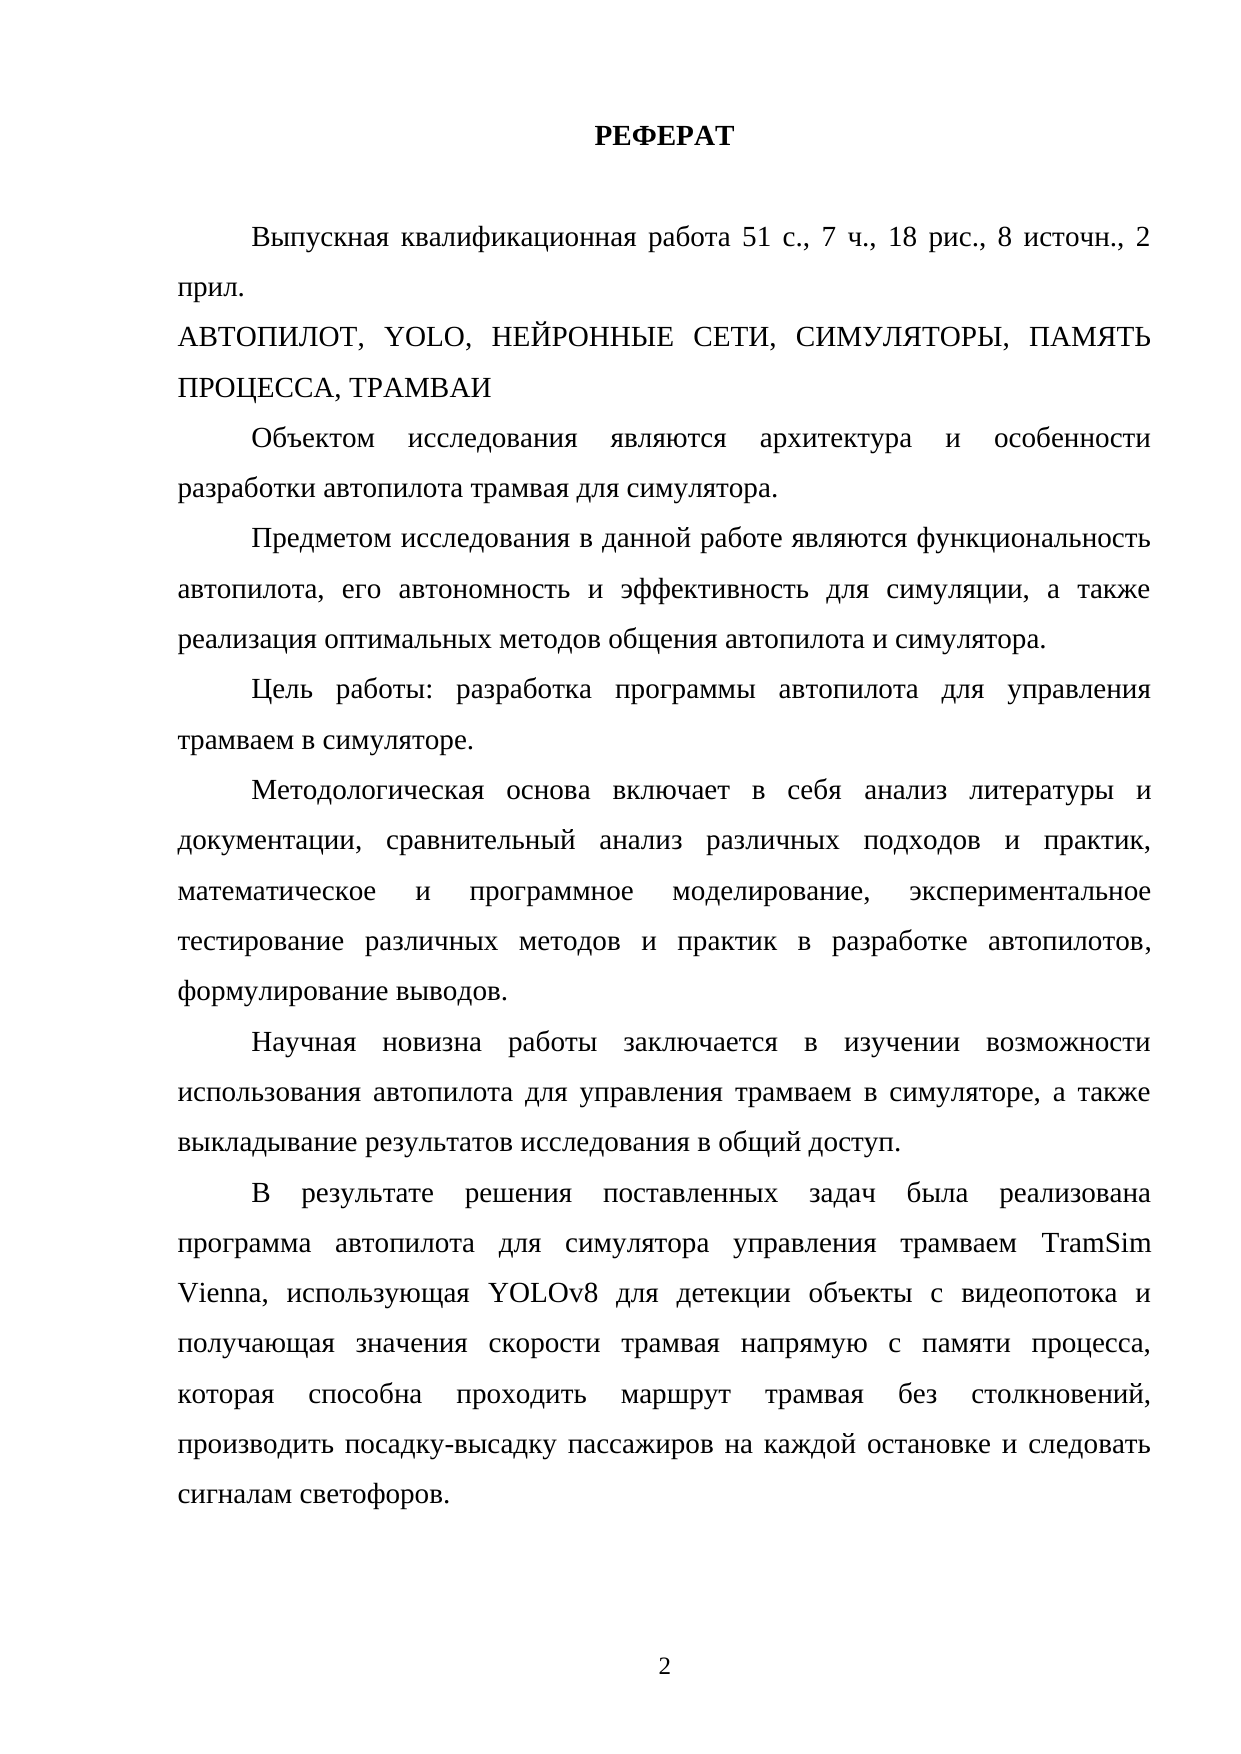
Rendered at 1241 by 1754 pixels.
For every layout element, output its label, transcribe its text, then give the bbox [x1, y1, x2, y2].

text Научная новизна работы заключается в изучении возможности использования автопилота для управления трамваем в симуляторе, а также выкладывание результатов исследования в общий доступ. [177, 1024, 1152, 1158]
text АВТОПИЛОТ, YOLO, НЕЙРОННЫЕ СЕТИ, СИМУЛЯТОРЫ, ПАМЯТЬ ПРОЦЕССА, ТРАМВАИ [177, 319, 1152, 403]
text Предметом исследования в данной работе являются функциональность автопилота, его автономность и эффективность для симуляции, а также реализация оптимальных методов общения автопилота и симулятора. [177, 521, 1152, 655]
text РЕФЕРАТ [177, 118, 1152, 152]
text Объектом исследования являются архитектура и особенности разработки автопилота трамвая для симулятора. [177, 420, 1152, 504]
text Выпускная квалификационная работа 51 с., 7 ч., 18 рис., 8 источн., 2 прил. [177, 219, 1152, 303]
text Методологическая основа включает в себя анализ литературы и документации, сравнительный анализ различных подходов и практик, математическое и программное моделирование, экспериментальное тестирование различных методов и практик в разработке автопилотов, формулирование выводов. [177, 772, 1152, 1007]
text Цель работы: разработка программы автопилота для управления трамваем в симуляторе. [177, 672, 1152, 755]
text В результате решения поставленных задач была реализована программа автопилота для симулятора управления трамваем TramSim Vienna, использующая YOLOv8 для детекции объекты с видеопотока и получающая значения скорости трамвая напрямую с памяти процесса, которая способна проходить маршрут трамвая без столкновений, производить посадку-высадку пассажиров на каждой остановке и следовать сигналам светофоров. [177, 1175, 1152, 1510]
